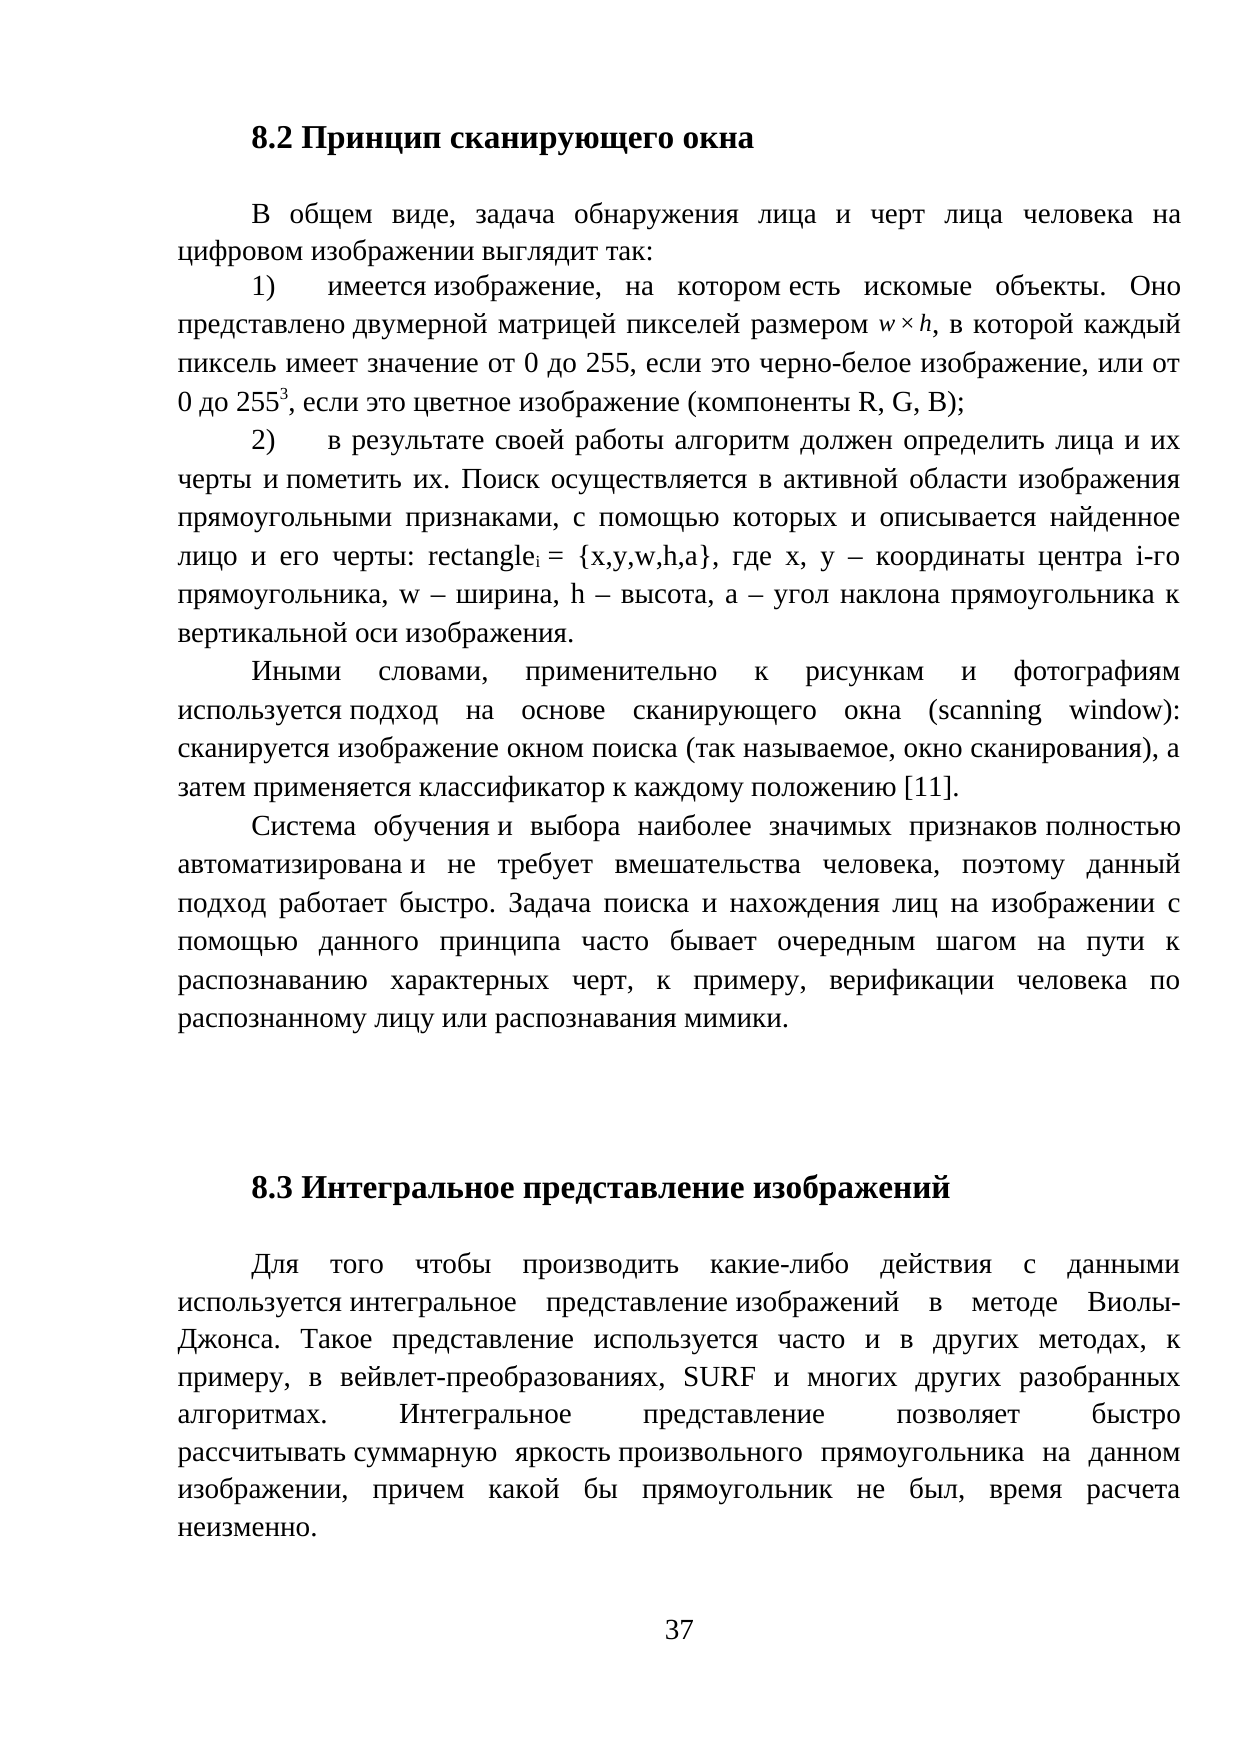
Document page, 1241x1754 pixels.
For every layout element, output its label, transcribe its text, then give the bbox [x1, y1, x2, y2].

text В общем виде, задача обнаружения лица и черт лица человека на цифровом изображении выглядит так: [177, 193, 1181, 268]
list Иными словами, применительно к рисункам и фотографиям используется подход на основе сканирующего окна (scanning window): сканируется изображение окном поиска (так называемое, окно сканирования), а затем применяется классификатор к каждому положению [11]. [177, 653, 1181, 803]
text Для того чтобы производить какие-либо действия с данными используется интегральное представление изображений в методе Виолы-Джонса. Такое представление используется часто и в других методах, к примеру, в вейвлет-преобразованиях, SURF и многих других разобранных алгоритмах. Интегральное представление позволяет быстро рассчитывать суммарную яркость произвольного прямоугольника на данном изображении, причем какой бы прямоугольник не был, время расчета неизменно. [177, 1244, 1181, 1544]
subtitle 8.3 Интегральное представление изображений [177, 1169, 1181, 1206]
list имеется изображение, на котором есть искомые объекты. Оно представлено двумерной матрицей пикселей размером , в которой каждый пиксель имеет значение от 0 до 255, если это черно-белое изображение, или от 0 до 2553, если это цветное изображение (компоненты R, G, B); [177, 268, 1181, 417]
subtitle 8.2 Принцип сканирующего окна [177, 118, 1181, 156]
list в результате своей работы алгоритм должен определить лица и их черты и пометить их. Поиск осуществляется в активной области изображения прямоугольными признаками, с помощью которых и описывается найденное лицо и его черты: rectanglei = {x,y,w,h,a}, где x, y – координаты центра i-го прямоугольника, w – ширина, h – высота, a – угол наклона прямоугольника к вертикальной оси изображения. [177, 422, 1181, 648]
list Система обучения и выбора наиболее значимых признаков полностью автоматизирована и не требует вмешательства человека, поэтому данный подход работает быстро. Задача поиска и нахождения лиц на изображении с помощью данного принципа часто бывает очередным шагом на пути к распознаванию характерных черт, к примеру, верификации человека по распознанному лицу или распознавания мимики. [177, 808, 1181, 1034]
